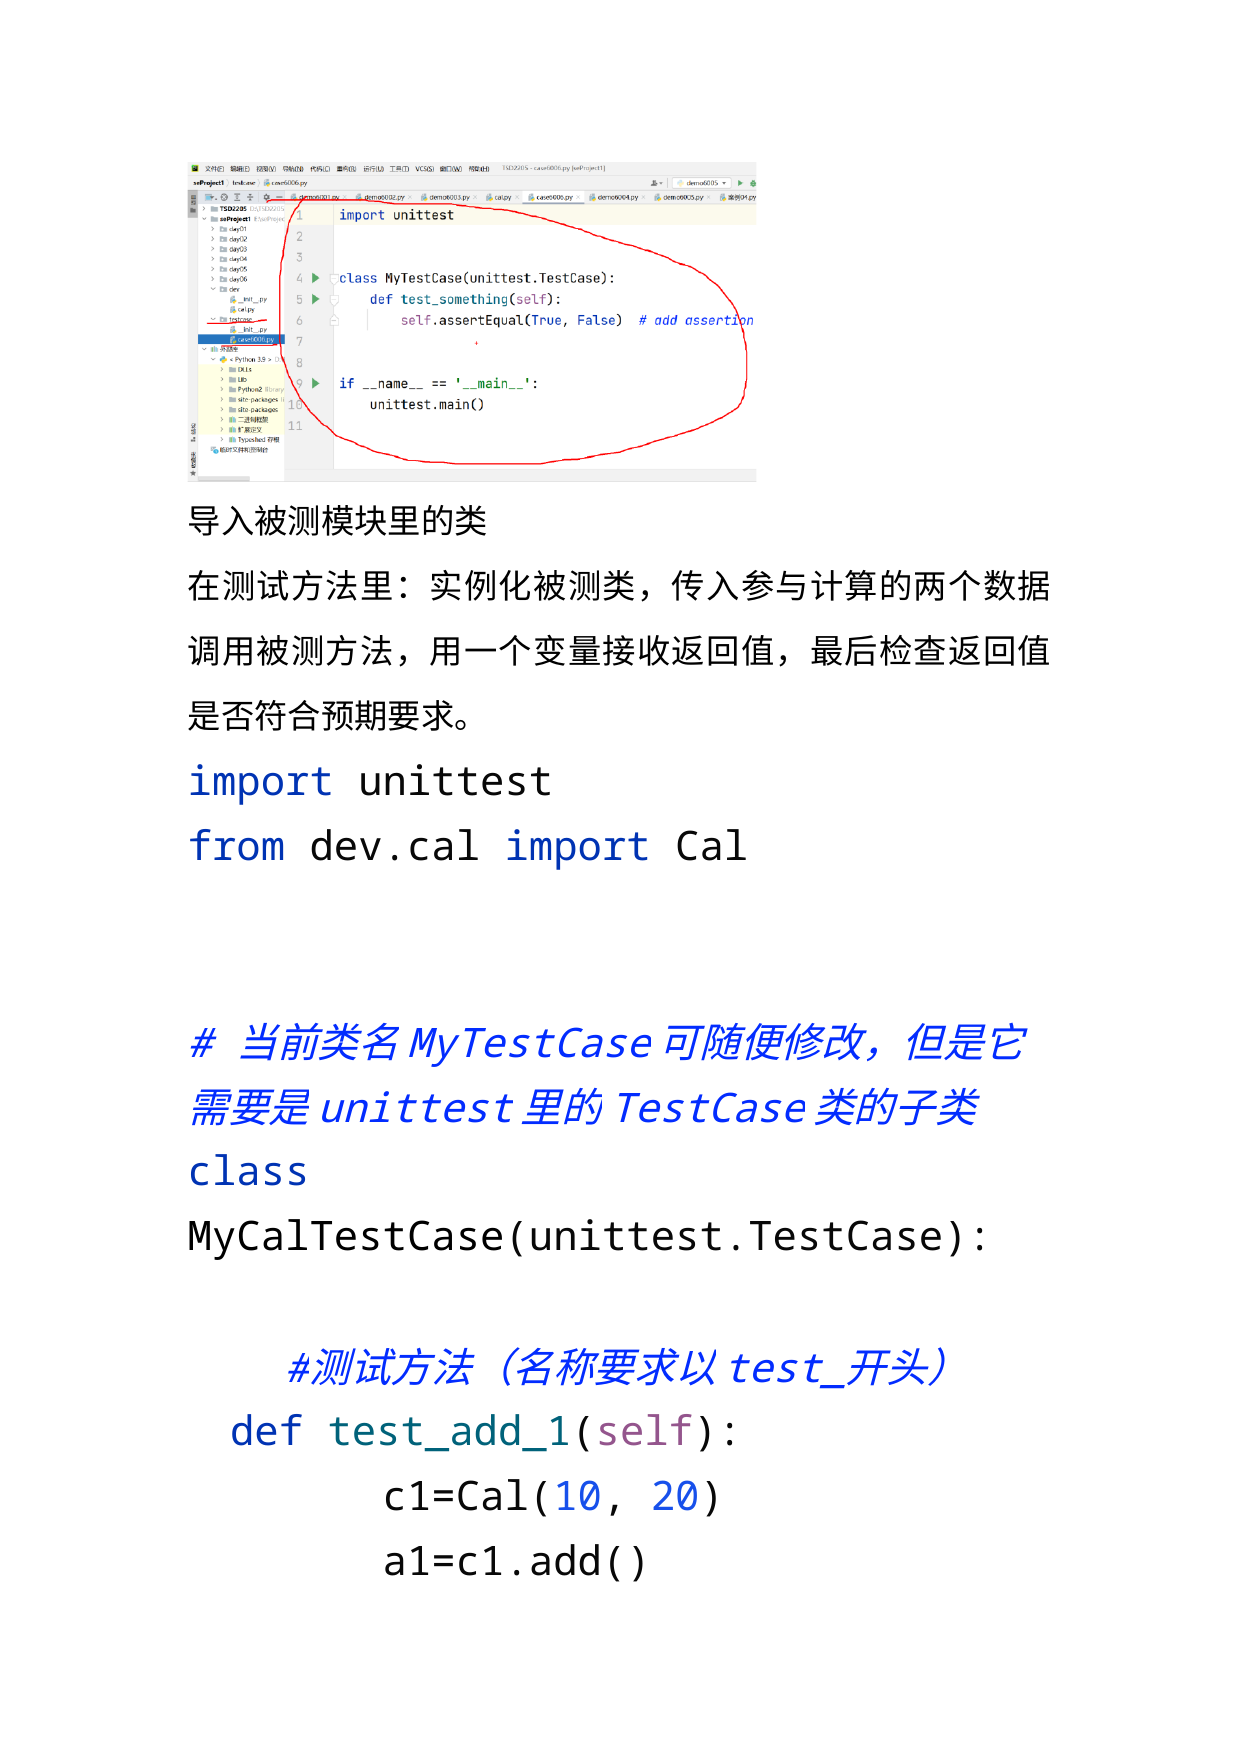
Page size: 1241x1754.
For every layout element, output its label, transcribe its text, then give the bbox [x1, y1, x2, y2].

list 在测试方法里：实例化被测类，传入参与计算的两个数据，调用被测方法，用一个变量接收返回值，最后检查返回值是否符合预期要求。 [187, 552, 1053, 747]
list 导入被测模块里的类 [187, 487, 1053, 552]
picture [187, 162, 757, 482]
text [187, 747, 1053, 1592]
